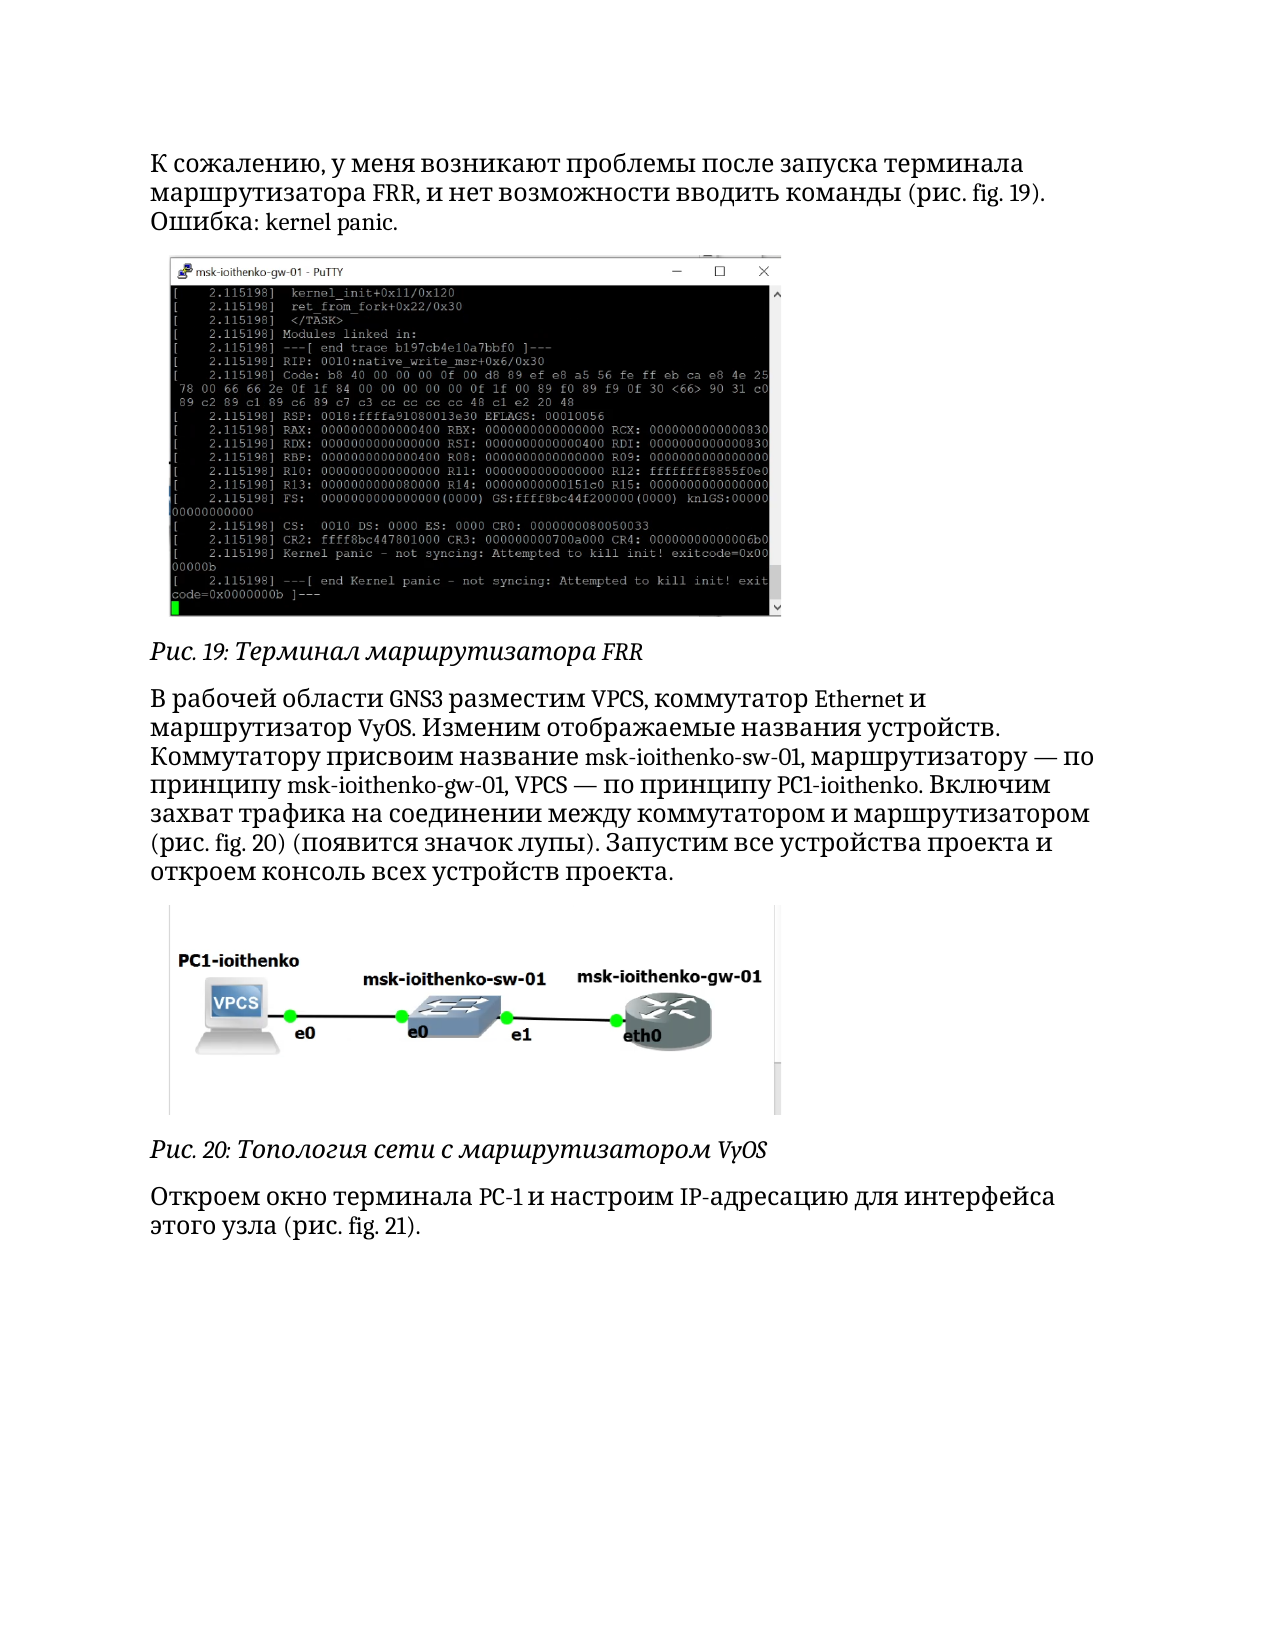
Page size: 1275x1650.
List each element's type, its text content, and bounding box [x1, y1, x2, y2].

text В рабочей области GNS3 разместим VPCS, коммутатор Ethernet и маршрутизатор VyOS. Изменим отображаемые названия устройств. Коммутатору присвоим название msk-ioithenko-sw-01, маршрутизатору — по принципу msk-ioithenko-gw-01, VPCS — по принципу PC1-ioithenko. Включим захват трафика на соединении между коммутатором и маршрутизатором (рис. fig. 20) (появится значок лупы). Запустим все устройства проекта и откроем консоль всех устройств проекта. [150, 685, 1125, 886]
picture [168, 905, 782, 1115]
text Откроем окно терминала PC-1 и настроим IP-адресацию для интерфейса этого узла (рис. fig. 21). [150, 1183, 1125, 1241]
text Рис. 19: Терминал маршрутизатора FRR [150, 637, 1125, 666]
text Рис. 20: Топология сети с маршрутизатором VyOS [150, 1136, 1125, 1164]
text К сожалению, у меня возникают проблемы после запуска терминала маршрутизатора FRR, и нет возможности вводить команды (рис. fig. 19). Ошибка: kernel panic. [150, 150, 1125, 236]
picture [168, 255, 782, 617]
